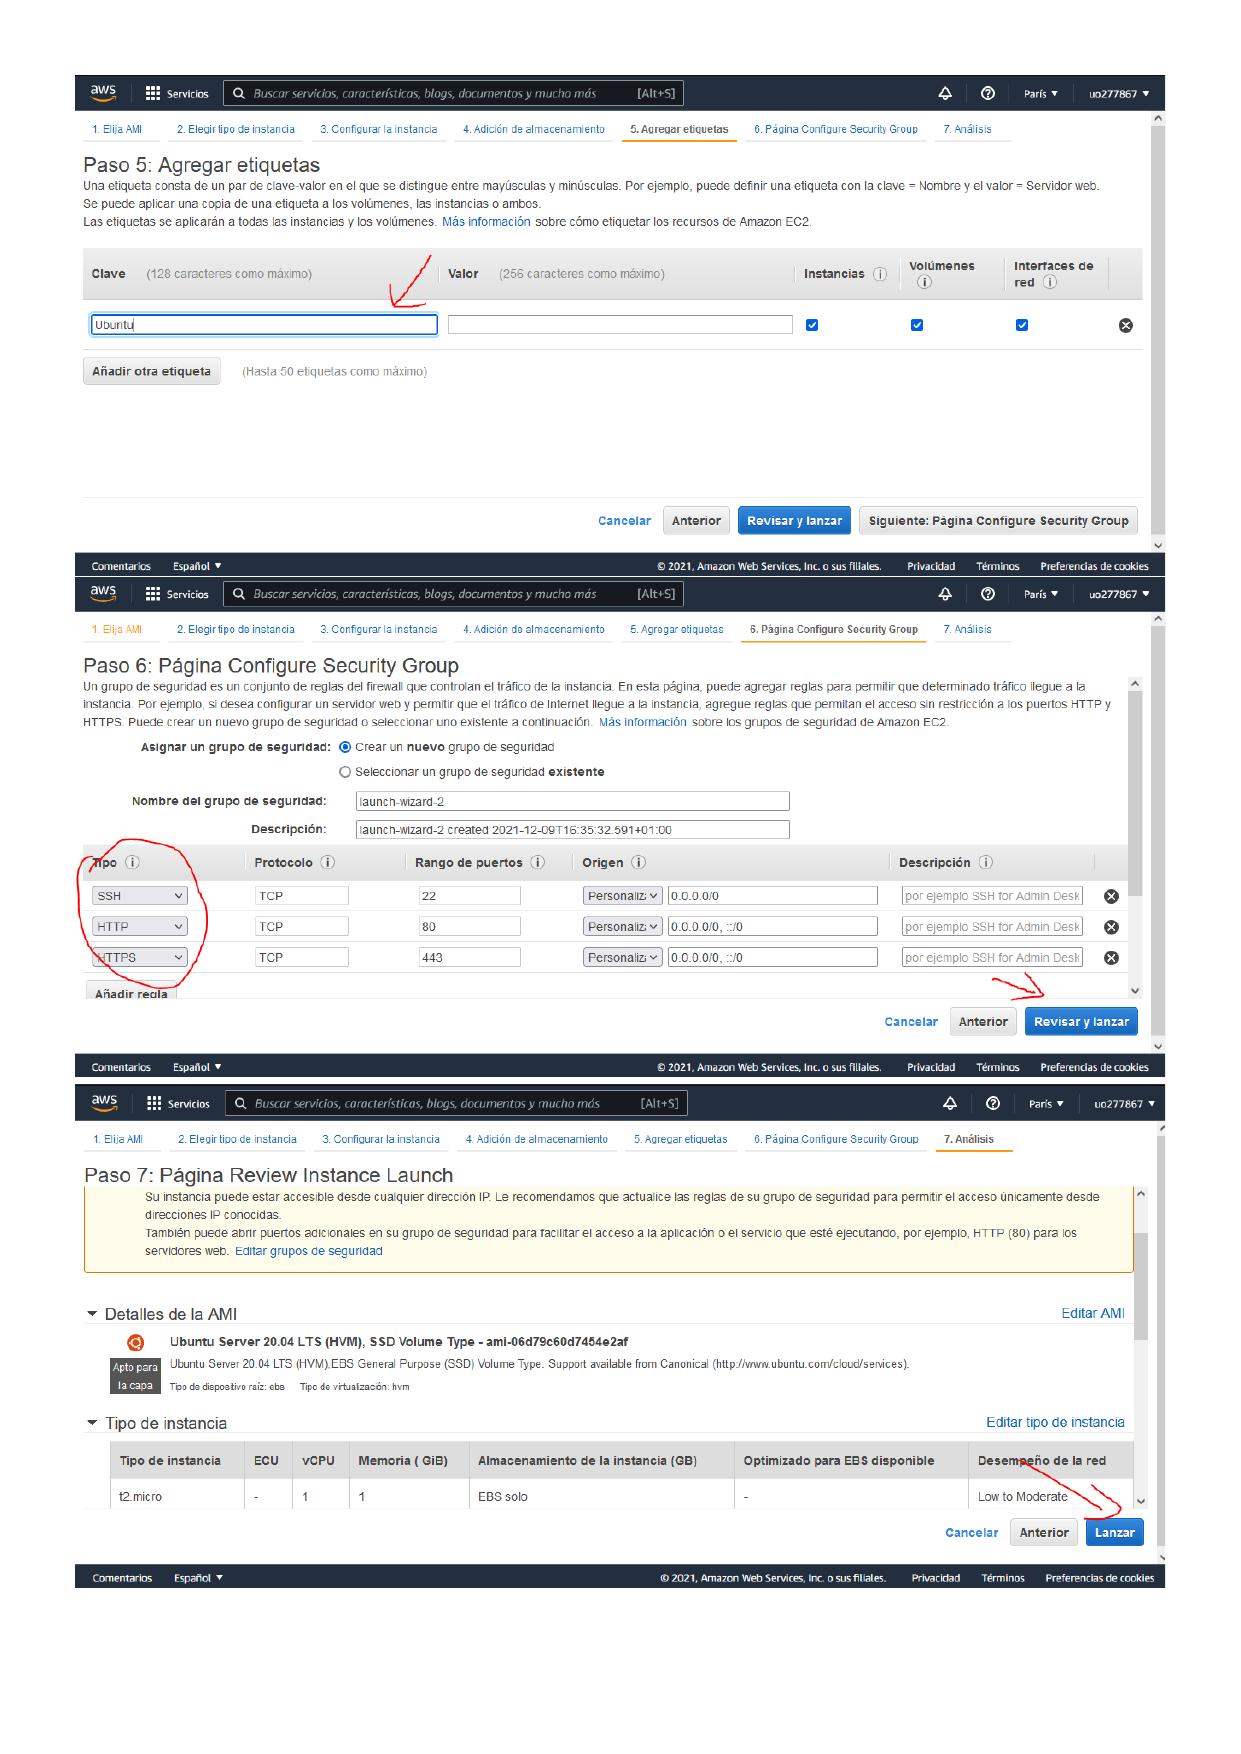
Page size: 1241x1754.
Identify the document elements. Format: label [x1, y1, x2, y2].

picture [75, 577, 1166, 1077]
picture [75, 1084, 1166, 1588]
picture [75, 75, 1166, 576]
